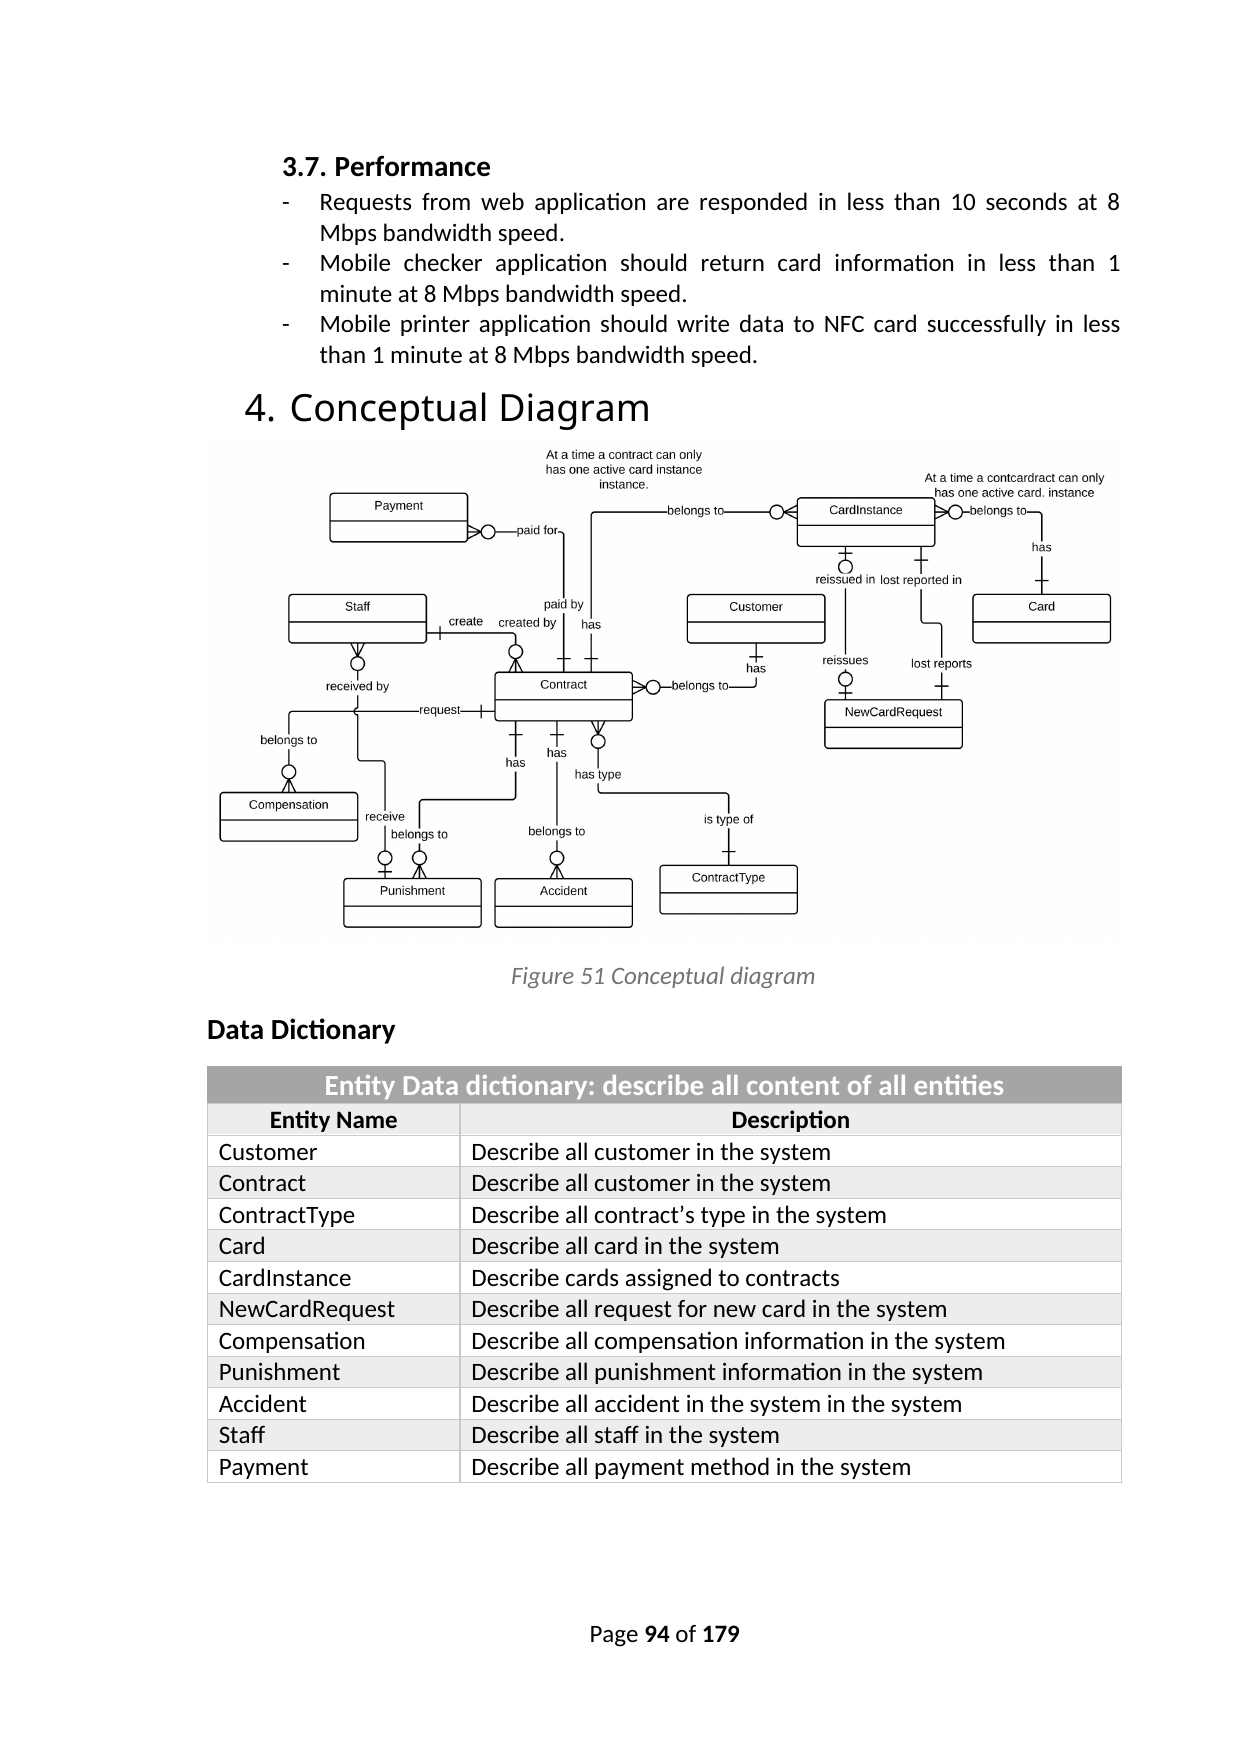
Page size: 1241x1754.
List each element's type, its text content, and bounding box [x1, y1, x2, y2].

table_cell Describe all payment method in the system [461, 1451, 1121, 1482]
table_cell Card [208, 1230, 459, 1261]
table_cell Describe all customer in the system [461, 1136, 1121, 1166]
table_cell Describe all card in the system [461, 1230, 1121, 1261]
table_cell Punishment [208, 1357, 459, 1387]
table_cell Describe all punishment information in the system [461, 1357, 1121, 1387]
table_header Entity Data dictionary: describe all content of all entities [208, 1068, 1121, 1103]
table_cell CardInstance [208, 1262, 459, 1292]
list Requests from web application are responded in less than 10 seconds at 8 Mbps bandwidth speed. [282, 186, 1122, 247]
table_cell Compensation [208, 1325, 459, 1356]
text Figure 51 Conceptual diagram [207, 960, 1122, 990]
table_cell Contract [208, 1167, 459, 1198]
table_cell NewCardRequest [208, 1294, 459, 1324]
table_cell Describe all contract’s type in the system [461, 1199, 1121, 1229]
text Data Dictionary [207, 1011, 1122, 1047]
table_cell Payment [208, 1451, 459, 1482]
table_cell Entity Name [208, 1104, 459, 1134]
picture [206, 436, 1123, 941]
table_cell Describe all staff in the system [461, 1420, 1121, 1450]
subtitle Conceptual Diagram [244, 382, 1122, 433]
table_cell Staff [208, 1420, 459, 1450]
list Mobile checker application should return card information in less than 1 minute at 8 Mbps bandwidth speed. [282, 247, 1122, 308]
table_cell Customer [208, 1136, 459, 1166]
table_cell Describe all request for new card in the system [461, 1294, 1121, 1324]
table_cell Accident [208, 1388, 459, 1419]
list Mobile printer application should write data to NFC card successfully in less than 1 minute at 8 Mbps bandwidth speed. [282, 308, 1122, 369]
table_cell ContractType [208, 1199, 459, 1229]
table_cell Describe cards assigned to contracts [461, 1262, 1121, 1292]
table_cell Describe all accident in the system in the system [461, 1388, 1121, 1419]
table_cell Description [461, 1104, 1121, 1134]
subtitle Performance [282, 148, 1122, 183]
table_cell Describe all compensation information in the system [461, 1325, 1121, 1356]
table_cell Describe all customer in the system [461, 1167, 1121, 1198]
